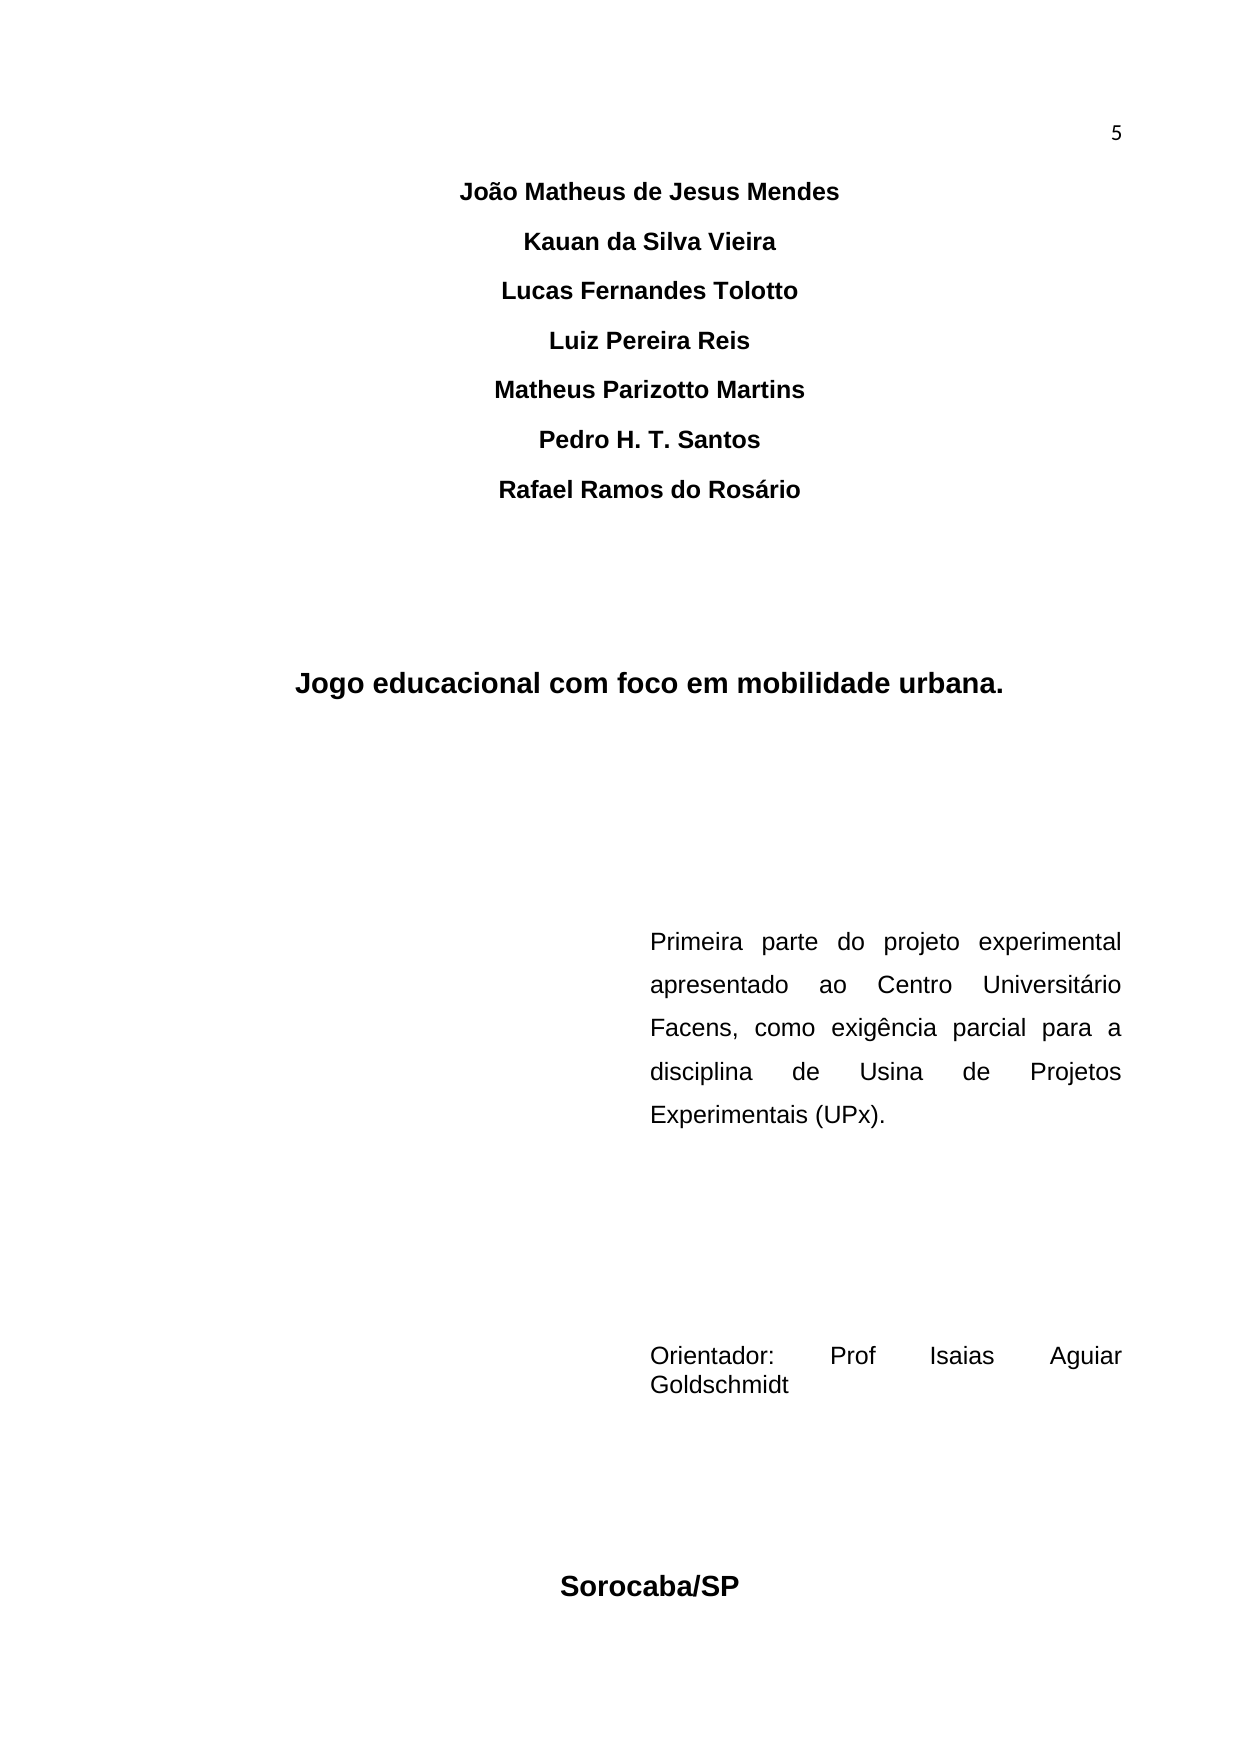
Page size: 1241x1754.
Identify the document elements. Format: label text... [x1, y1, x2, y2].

text Kauan da Silva Vieira [177, 227, 1122, 256]
text Matheus Parizotto Martins [177, 376, 1122, 404]
text João Matheus de Jesus Mendes [177, 177, 1122, 206]
text Jogo educacional com foco em mobilidade urbana. [177, 667, 1122, 700]
text Orientador: Prof Isaias Aguiar Goldschmidt [650, 1341, 1122, 1399]
text Rafael Ramos do Rosário [177, 475, 1122, 503]
text Pedro H. T. Santos [177, 425, 1122, 454]
text Luiz Pereira Reis [177, 326, 1122, 355]
text Sorocaba/SP [177, 1569, 1122, 1602]
text Lucas Fernandes Tolotto [177, 276, 1122, 305]
text Primeira parte do projeto experimental apresentado ao Centro Universitário Facens, como exigência parcial para a disciplina de Usina de Projetos Experimentais (UPx). [650, 927, 1122, 1128]
